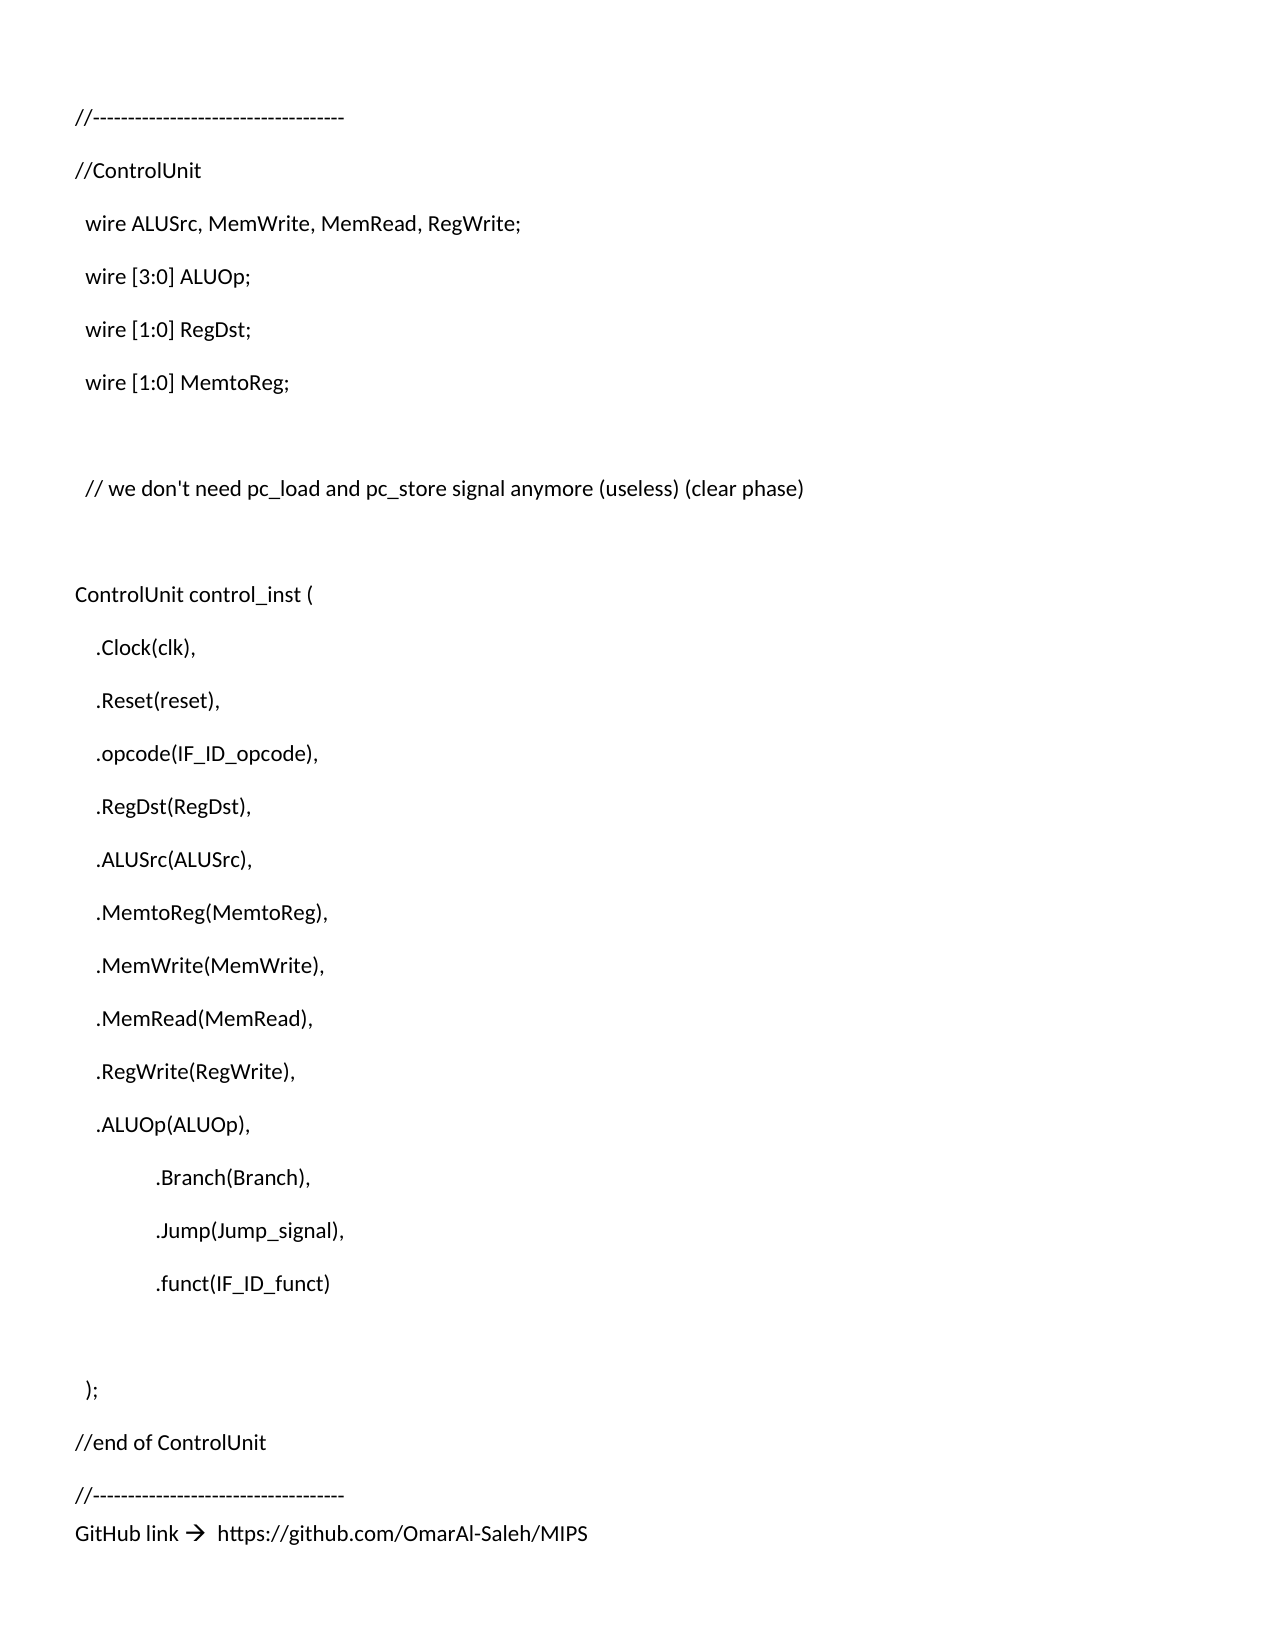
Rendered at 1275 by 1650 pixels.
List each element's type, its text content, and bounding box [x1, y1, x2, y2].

text //ControlUnit [75, 156, 1200, 184]
text //------------------------------------ [75, 103, 1200, 131]
text .MemtoReg(MemtoReg), [75, 898, 1200, 926]
text .Jump(Jump_signal), [75, 1216, 1200, 1244]
text .Branch(Branch), [75, 1163, 1200, 1191]
text .ALUOp(ALUOp), [75, 1110, 1200, 1138]
text wire [1:0] RegDst; [75, 315, 1200, 343]
text .MemWrite(MemWrite), [75, 951, 1200, 979]
text // we don't need pc_load and pc_store signal anymore (useless) (clear phase) [75, 474, 1200, 502]
text wire ALUSrc, MemWrite, MemRead, RegWrite; [75, 209, 1200, 237]
text wire [3:0] ALUOp; [75, 262, 1200, 290]
text .ALUSrc(ALUSrc), [75, 845, 1200, 873]
text ); [75, 1376, 1200, 1403]
text .RegWrite(RegWrite), [75, 1057, 1200, 1085]
text .Clock(clk), [75, 633, 1200, 661]
text .MemRead(MemRead), [75, 1004, 1200, 1032]
text wire [1:0] MemtoReg; [75, 368, 1200, 396]
text .opcode(IF_ID_opcode), [75, 739, 1200, 767]
text .RegDst(RegDst), [75, 792, 1200, 820]
text .Reset(reset), [75, 686, 1200, 714]
text ControlUnit control_inst ( [75, 580, 1200, 608]
text //------------------------------------ [75, 1482, 1200, 1509]
text //end of ControlUnit [75, 1428, 1200, 1457]
text .funct(IF_ID_funct) [75, 1269, 1200, 1297]
